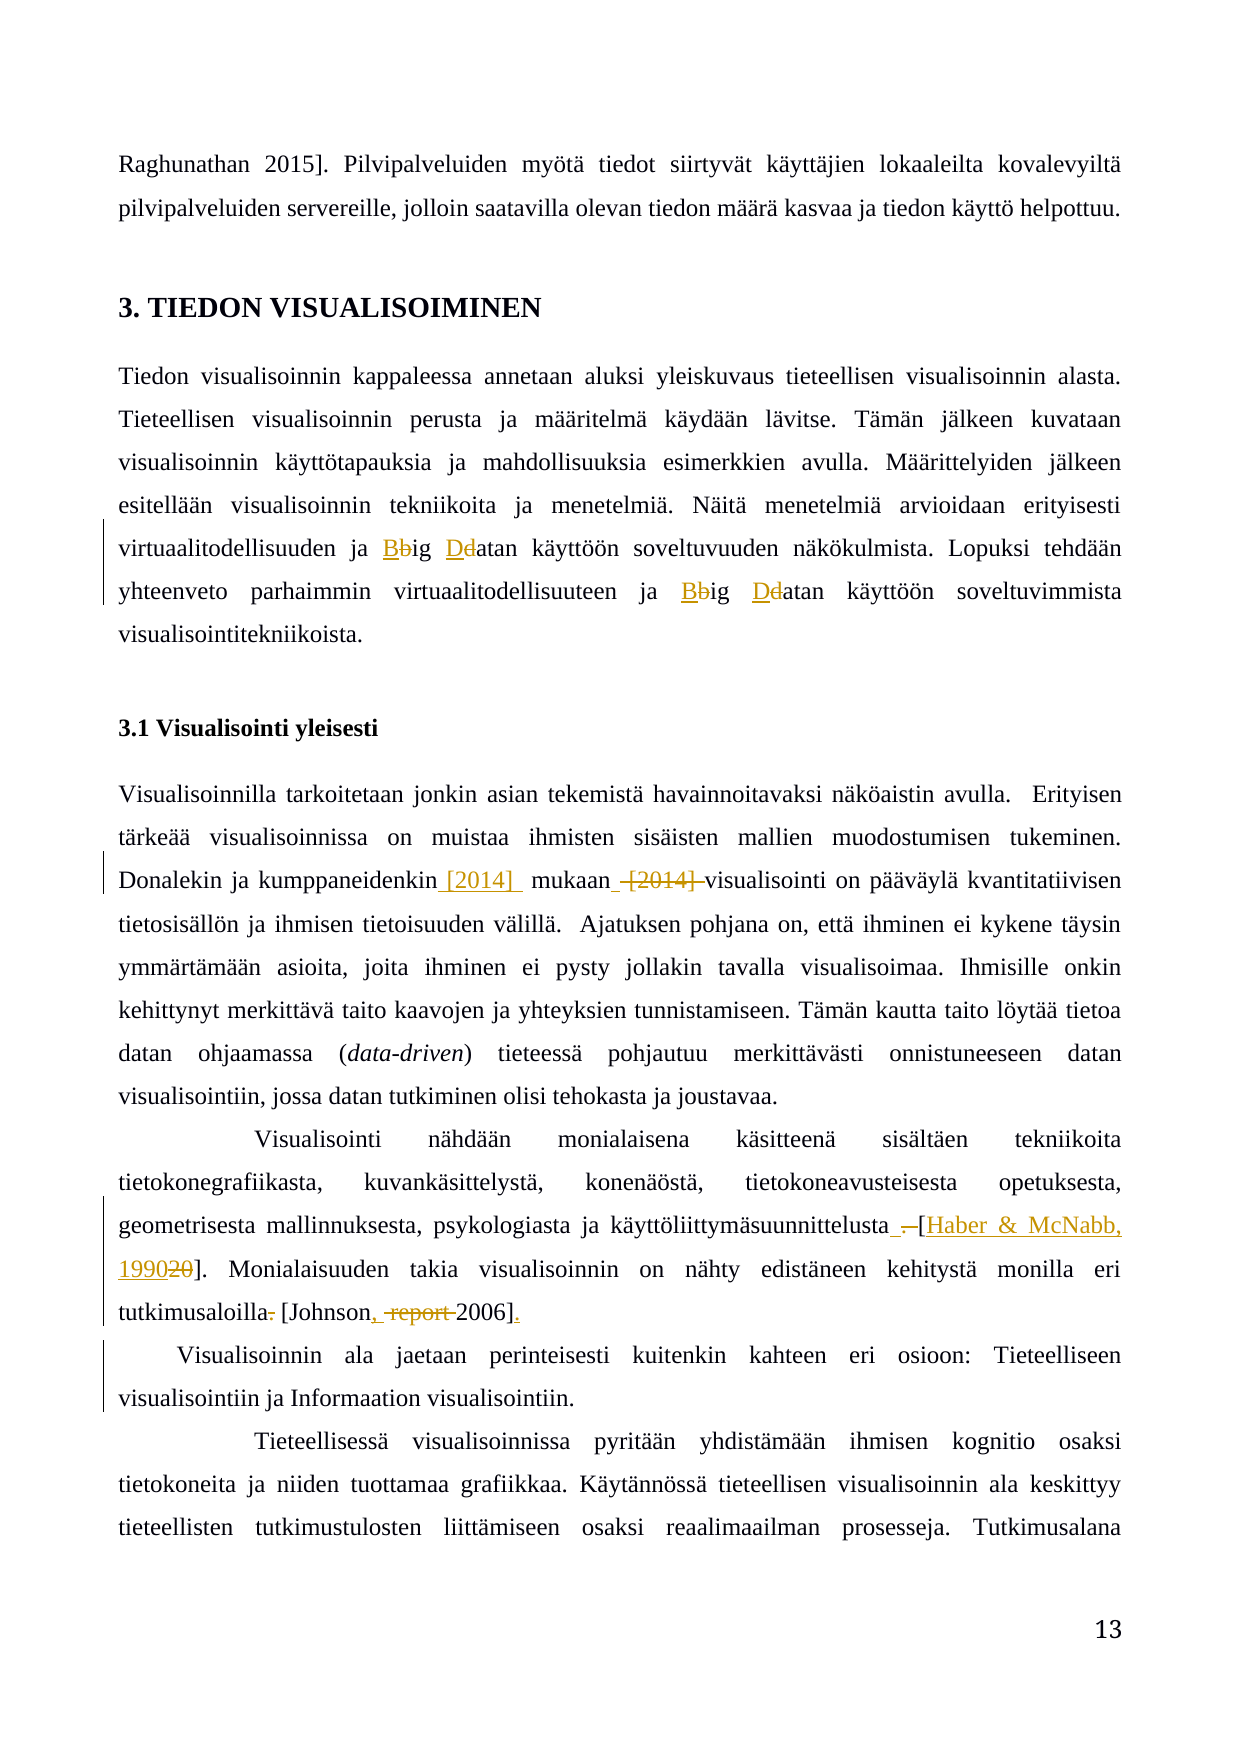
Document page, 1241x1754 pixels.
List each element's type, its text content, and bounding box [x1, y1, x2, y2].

text 3.1 Visualisointi yleisesti [118, 704, 1122, 742]
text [118, 1426, 1122, 1541]
text 3. TIEDON VISUALISOIMINEN [118, 286, 1122, 323]
text Visualisointi nähdään monialaisena käsitteenä sisältäen tekniikoita tietokonegrafiikasta, kuvankäsittelystä, konenäöstä, tietokoneavusteisesta opetuksesta, geometrisesta mallinnuksesta, psykologiasta ja käyttöliittymäsuunnittelusta[]. Monialaisuuden takia visualisoinnin on nähty edistäneen kehitystä monilla eri tutkimusaloilla [Johnson2006] [118, 1124, 1122, 1326]
text Visualisoinnin ala jaetaan perinteisesti kuitenkin kahteen eri osioon: Tieteelliseen visualisointiin ja Informaation visualisointiin. [118, 1340, 1122, 1412]
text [118, 149, 1122, 221]
text Visualisoinnilla tarkoitetaan jonkin asian tekemistä havainnoitavaksi näköaistin avulla. Erityisen tärkeää visualisoinnissa on muistaa ihmisten sisäisten mallien muodostumisen tukeminen. Donalekin ja kumppaneidenkin mukaanvisualisointi on pääväylä kvantitatiivisen tietosisällön ja ihmisen tietoisuuden välillä. Ajatuksen pohjana on, että ihminen ei kykene täysin ymmärtämään asioita, joita ihminen ei pysty jollakin tavalla visualisoimaa. Ihmisille onkin kehittynyt merkittävä taito kaavojen ja yhteyksien tunnistamiseen. Tämän kautta taito löytää tietoa datan ohjaamassa (data-driven) tieteessä pohjautuu merkittävästi onnistuneeseen datan visualisointiin, jossa datan tutkiminen olisi tehokasta ja joustavaa. [118, 779, 1122, 1110]
text Tiedon visualisoinnin kappaleessa annetaan aluksi yleiskuvaus tieteellisen visualisoinnin alasta. Tieteellisen visualisoinnin perusta ja määritelmä käydään lävitse. Tämän jälkeen kuvataan visualisoinnin käyttötapauksia ja mahdollisuuksia esimerkkien avulla. Määrittelyiden jälkeen esitellään visualisoinnin tekniikoita ja menetelmiä. Näitä menetelmiä arvioidaan erityisesti virtuaalitodellisuuden ja ig atan käyttöön soveltuvuuden näkökulmista. Lopuksi tehdään yhteenveto parhaimmin virtuaalitodellisuuteen ja ig atan käyttöön soveltuvimmista visualisointitekniikoista. [118, 361, 1122, 648]
